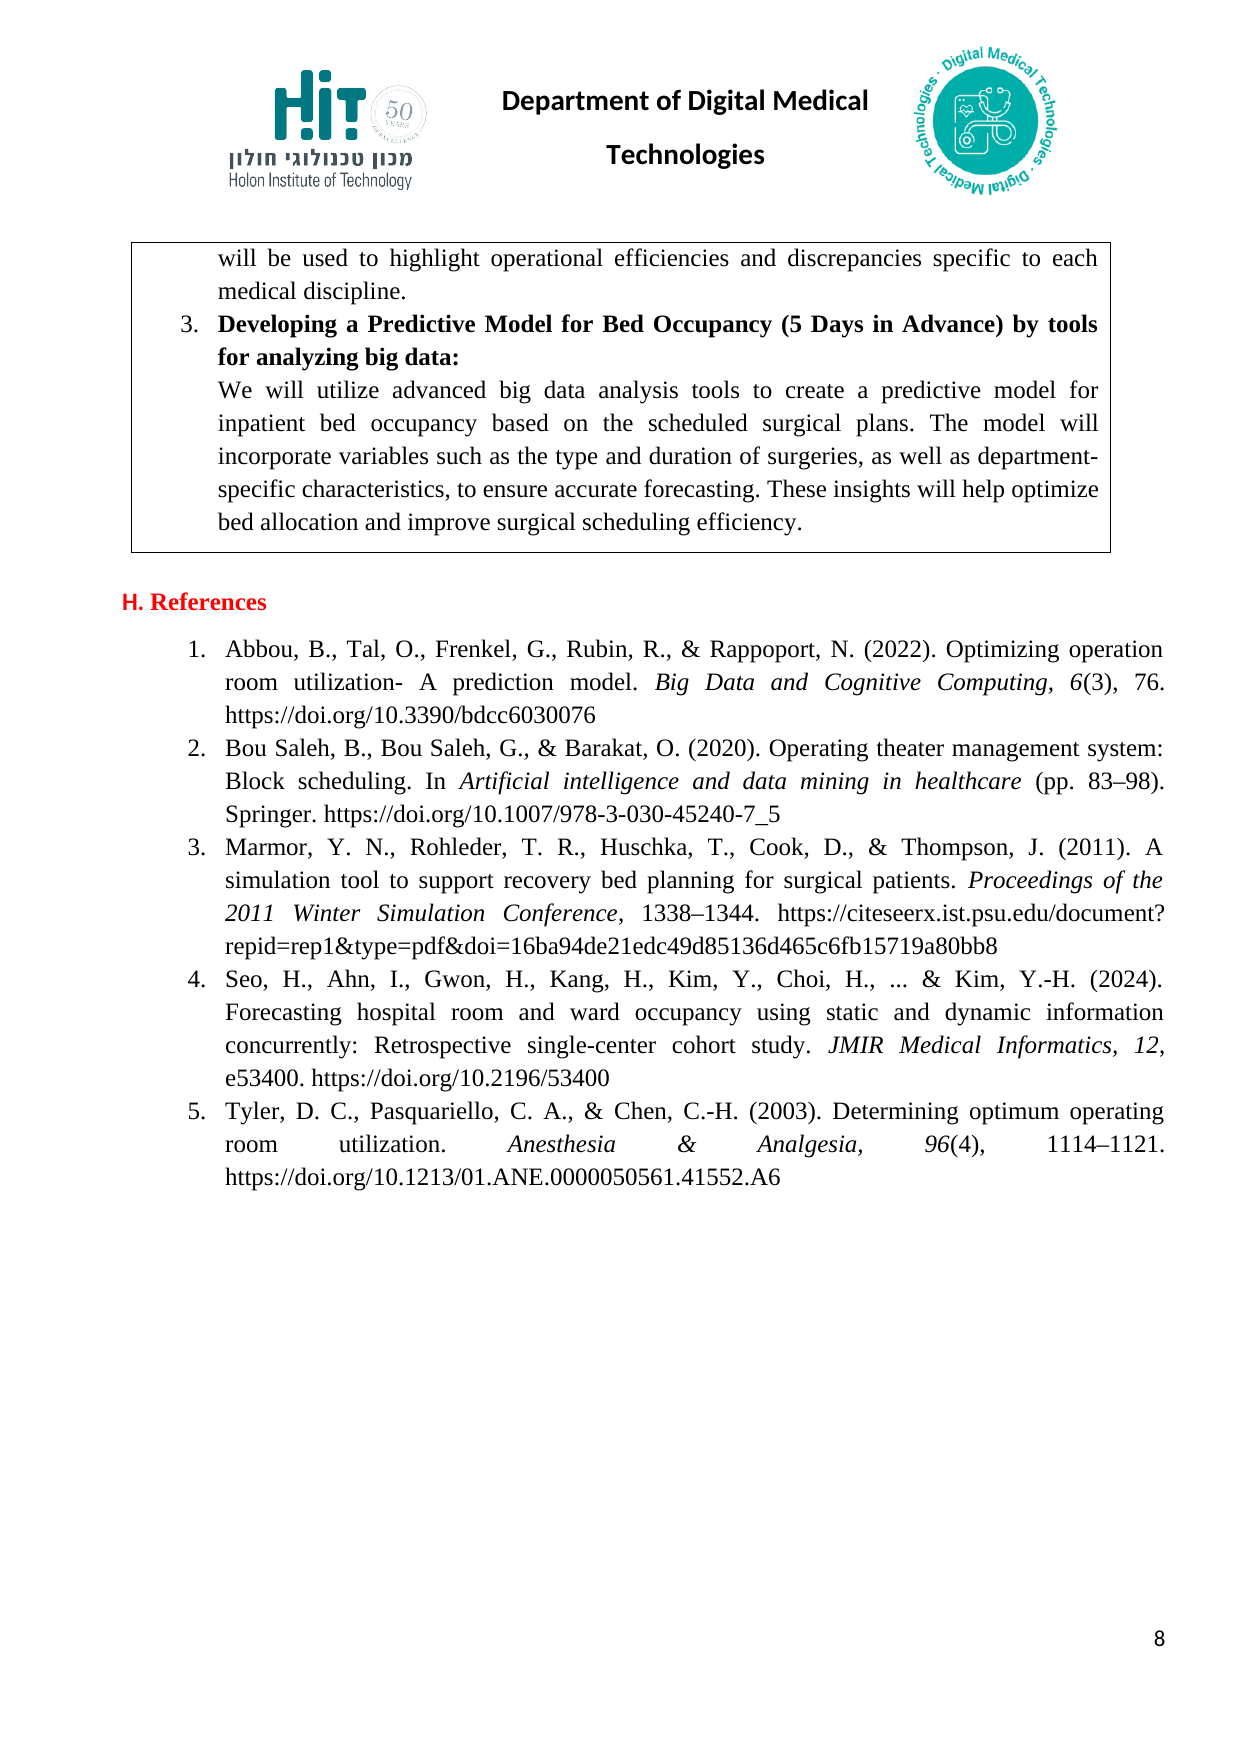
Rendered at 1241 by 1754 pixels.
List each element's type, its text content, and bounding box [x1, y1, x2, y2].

list Seo, H., Ahn, I., Gwon, H., Kang, H., Kim, Y., Choi, H., ... & Kim, Y.-H. (2024). Forecasting hospital room and ward occupancy using static and dynamic information concurrently: Retrospective single-center cohort study. JMIR Medical Informatics, 12, e53400. https://doi.org/10.2196/53400 [187, 964, 1165, 1092]
picture [225, 67, 433, 194]
picture [907, 36, 1059, 200]
list Marmor, Y. N., Rohleder, T. R., Huschka, T., Cook, D., & Thompson, J. (2011). A simulation tool to support recovery bed planning for surgical patients. Proceedings of the 2011 Winter Simulation Conference, 1338–1344. https://citeseerx.ist.psu.edu/document?repid=rep1&type=pdf&doi=16ba94de21edc49d85136d465c6fb15719a80bb8 [187, 832, 1165, 960]
list Tyler, D. C., Pasquariello, C. A., & Chen, C.-H. (2003). Determining optimum operating room utilization. Anesthesia & Analgesia, 96(4), 1114–1121. https://doi.org/10.1213/01.ANE.0000050561.41552.A6 [187, 1096, 1165, 1191]
list Bou Saleh, B., Bou Saleh, G., & Barakat, O. (2020). Operating theater management system: Block scheduling. In Artificial intelligence and data mining in healthcare (pp. 83–98). Springer. https://doi.org/10.1007/978-3-030-45240-7_5 [187, 733, 1165, 828]
list References [122, 586, 1165, 617]
list Abbou, B., Tal, O., Frenkel, G., Rubin, R., & Rappoport, N. (2022). Optimizing operation room utilization- A prediction model. Big Data and Cognitive Computing, 6(3), 76. https://doi.org/10.3390/bdcc6030076 [187, 634, 1165, 729]
